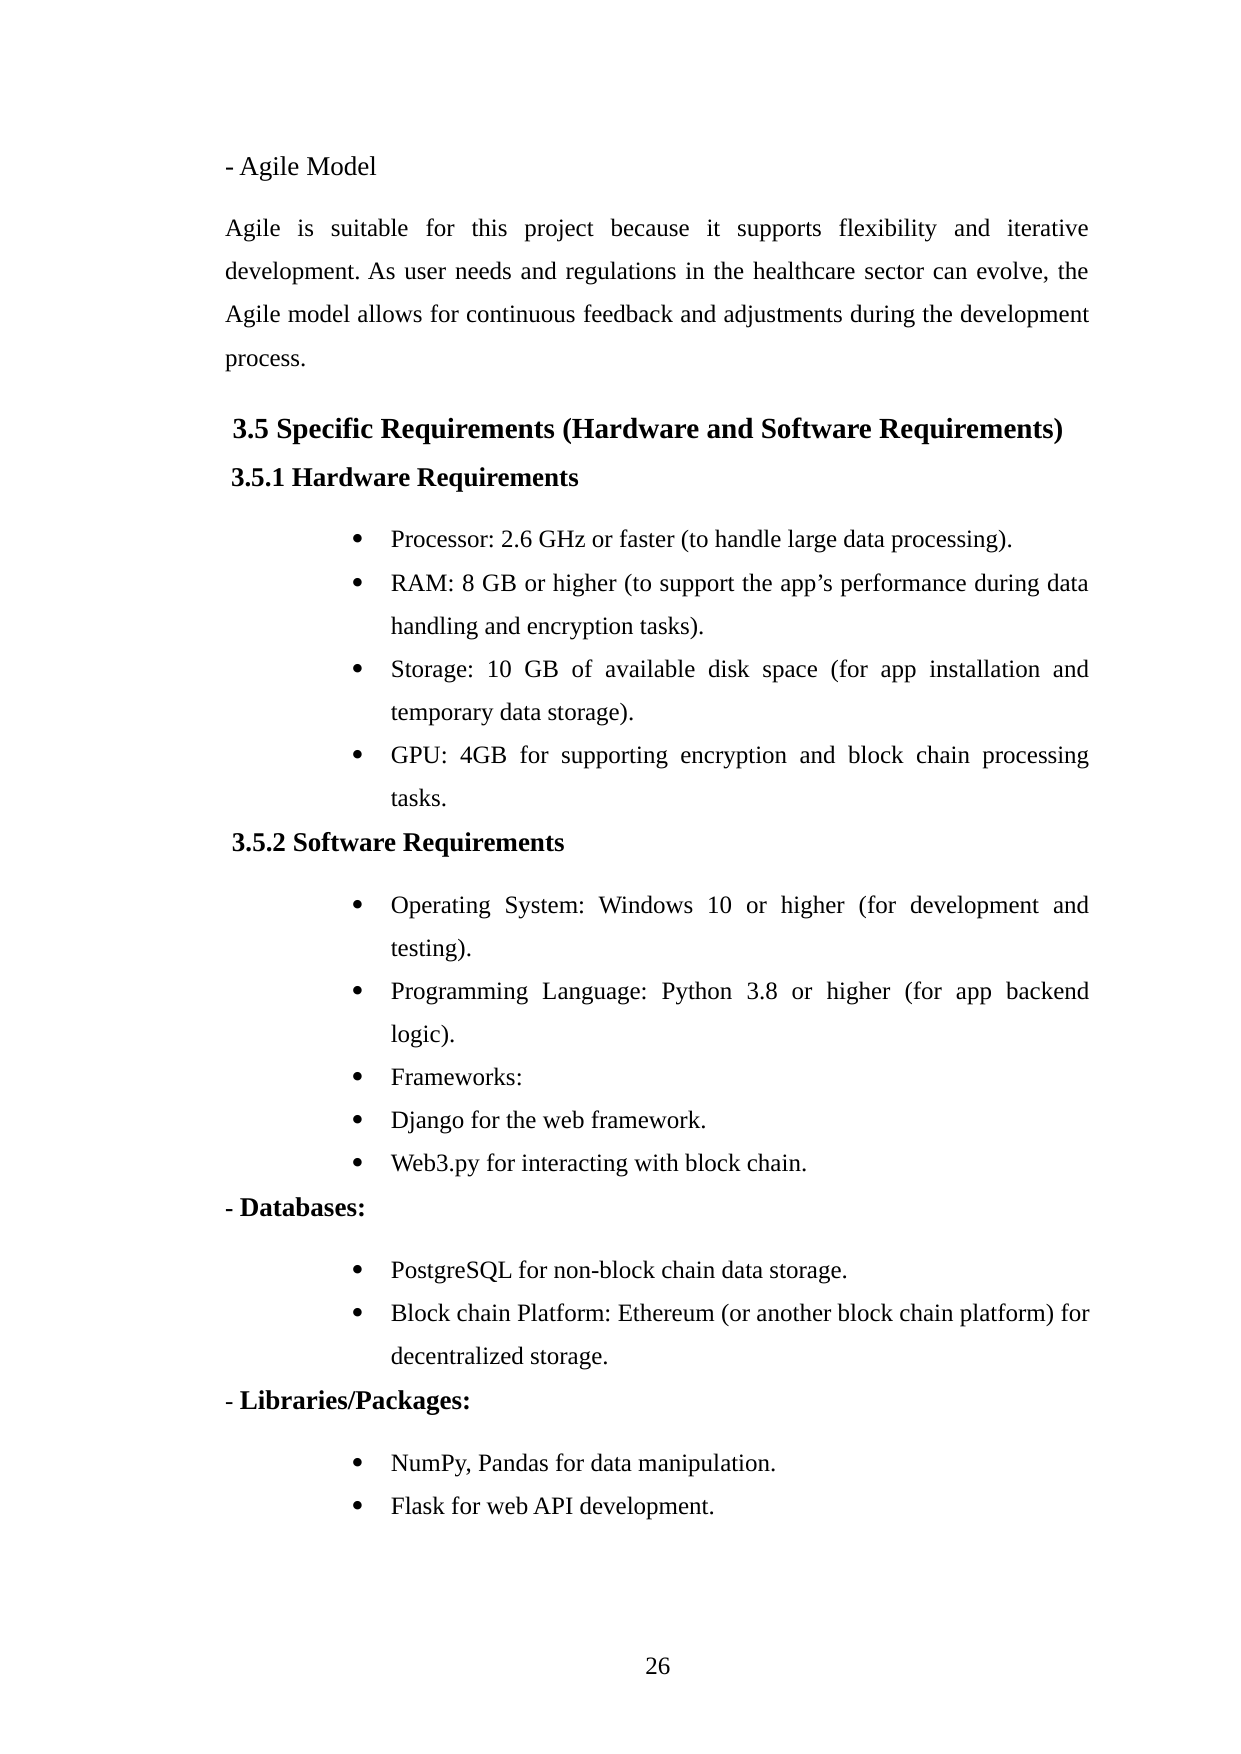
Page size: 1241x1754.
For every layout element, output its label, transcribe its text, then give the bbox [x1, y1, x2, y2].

list Block chain Platform: Ethereum (or another block chain platform) for decentralized storage. [353, 1298, 1090, 1370]
list NumPy, Pandas for data manipulation. [353, 1448, 1090, 1476]
list Processor: 2.6 GHz or faster (to handle large data processing). [353, 524, 1090, 553]
text - Databases: [225, 1192, 1090, 1223]
list Web3.py for interacting with block chain. [353, 1148, 1090, 1177]
text 3.5.1 Hardware Requirements [225, 461, 1090, 492]
list GPU: 4GB for supporting encryption and block chain processing tasks. [353, 740, 1090, 812]
text - Libraries/Packages: [225, 1384, 1090, 1415]
list Django for the web framework. [353, 1105, 1090, 1134]
text - Agile Model [225, 150, 1090, 181]
list Operating System: Windows 10 or higher (for development and testing). [353, 890, 1090, 962]
list Frameworks: [353, 1062, 1090, 1091]
list Storage: 10 GB of available disk space (for app installation and temporary data storage). [353, 654, 1090, 726]
list Programming Language: Python 3.8 or higher (for app backend logic). [353, 976, 1090, 1048]
text 3.5.2 Software Requirements [225, 826, 1090, 857]
list PostgreSQL for non-block chain data storage. [353, 1255, 1090, 1284]
list Flask for web API development. [353, 1491, 1090, 1519]
text Agile is suitable for this project because it supports flexibility and iterative development. As user needs and regulations in the healthcare sector can evolve, the Agile model allows for continuous feedback and adjustments during the development process. [225, 213, 1090, 371]
list RAM: 8 GB or higher (to support the app’s performance during data handling and encryption tasks). [353, 568, 1090, 639]
text 3.5 Specific Requirements (Hardware and Software Requirements) [225, 411, 1090, 444]
